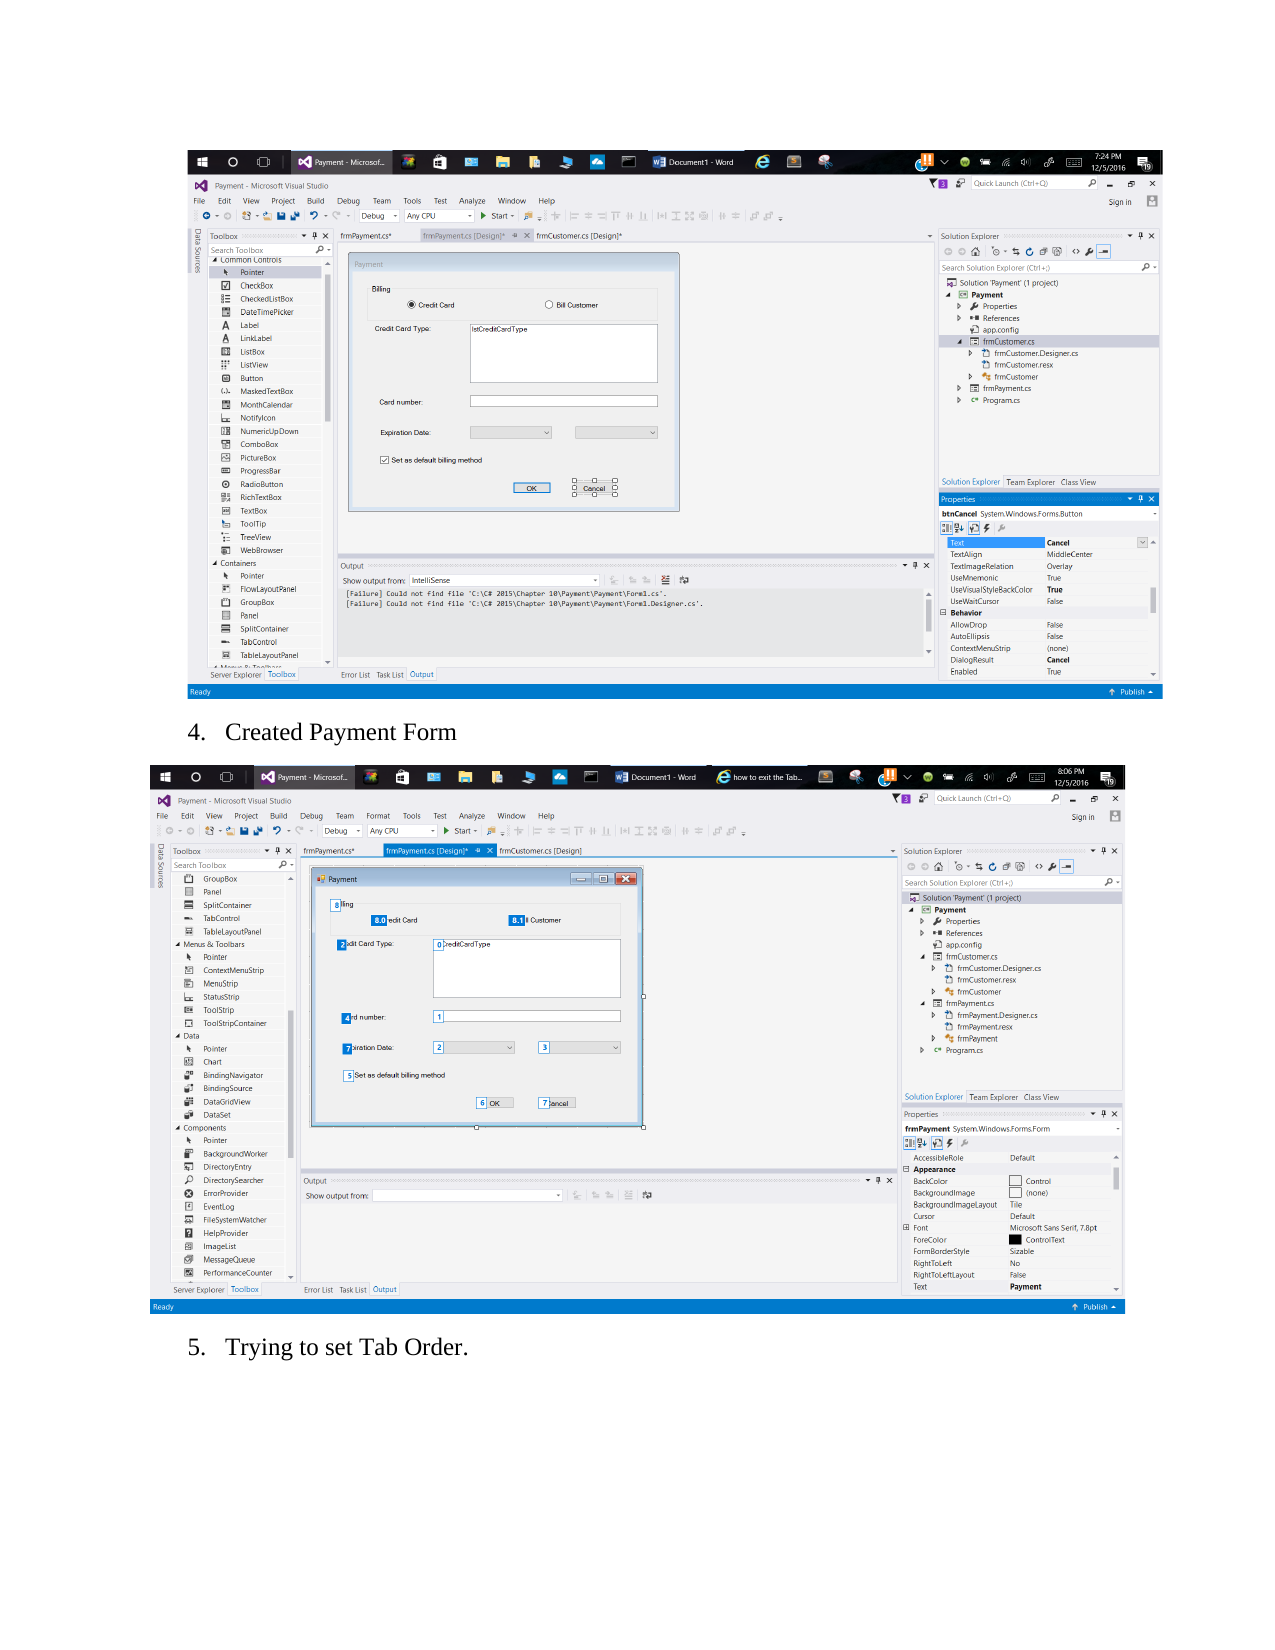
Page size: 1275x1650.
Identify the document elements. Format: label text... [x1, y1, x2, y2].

picture [187, 150, 1163, 699]
picture [150, 765, 1125, 1314]
list Trying to set Tab Order. [187, 1332, 1125, 1361]
list Created Payment Form [187, 717, 1125, 746]
